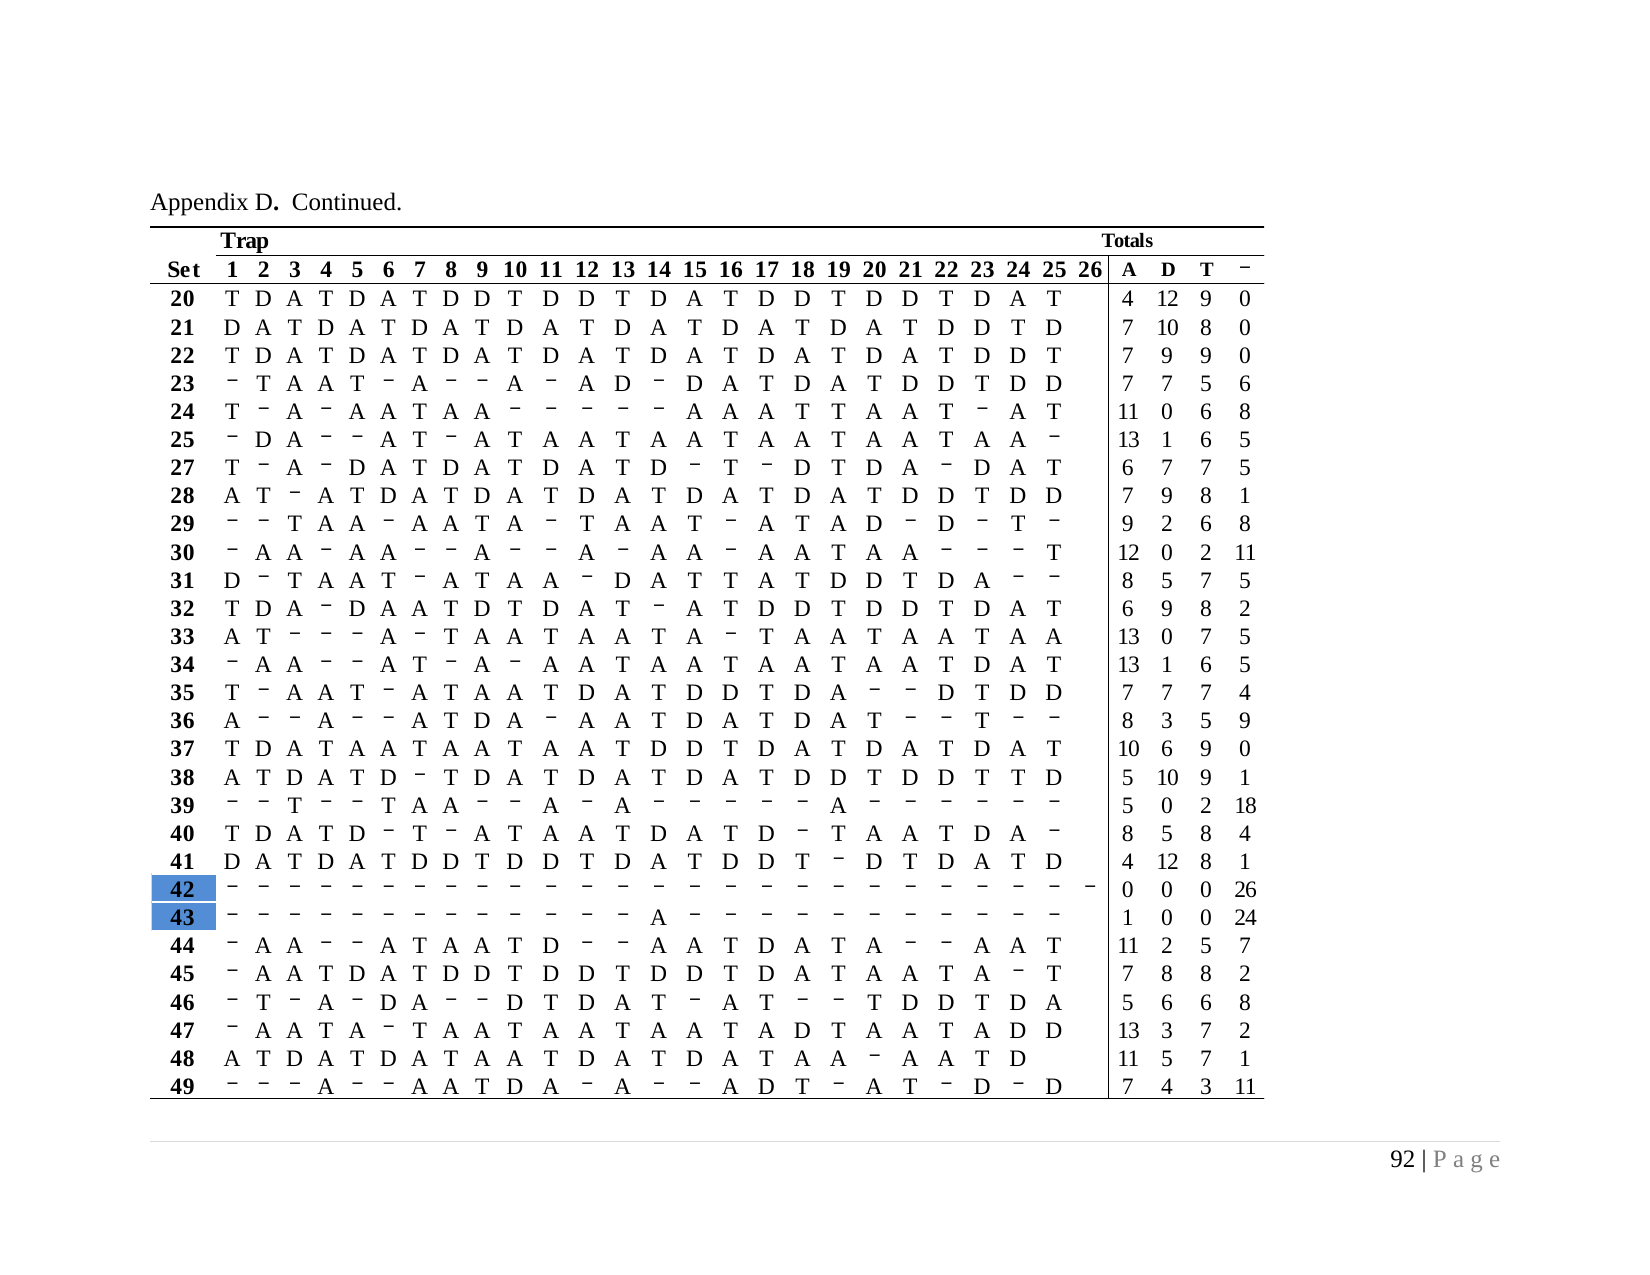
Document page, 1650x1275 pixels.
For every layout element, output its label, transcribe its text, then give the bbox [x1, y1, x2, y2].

text Appendix D. Continued. [150, 187, 1500, 216]
